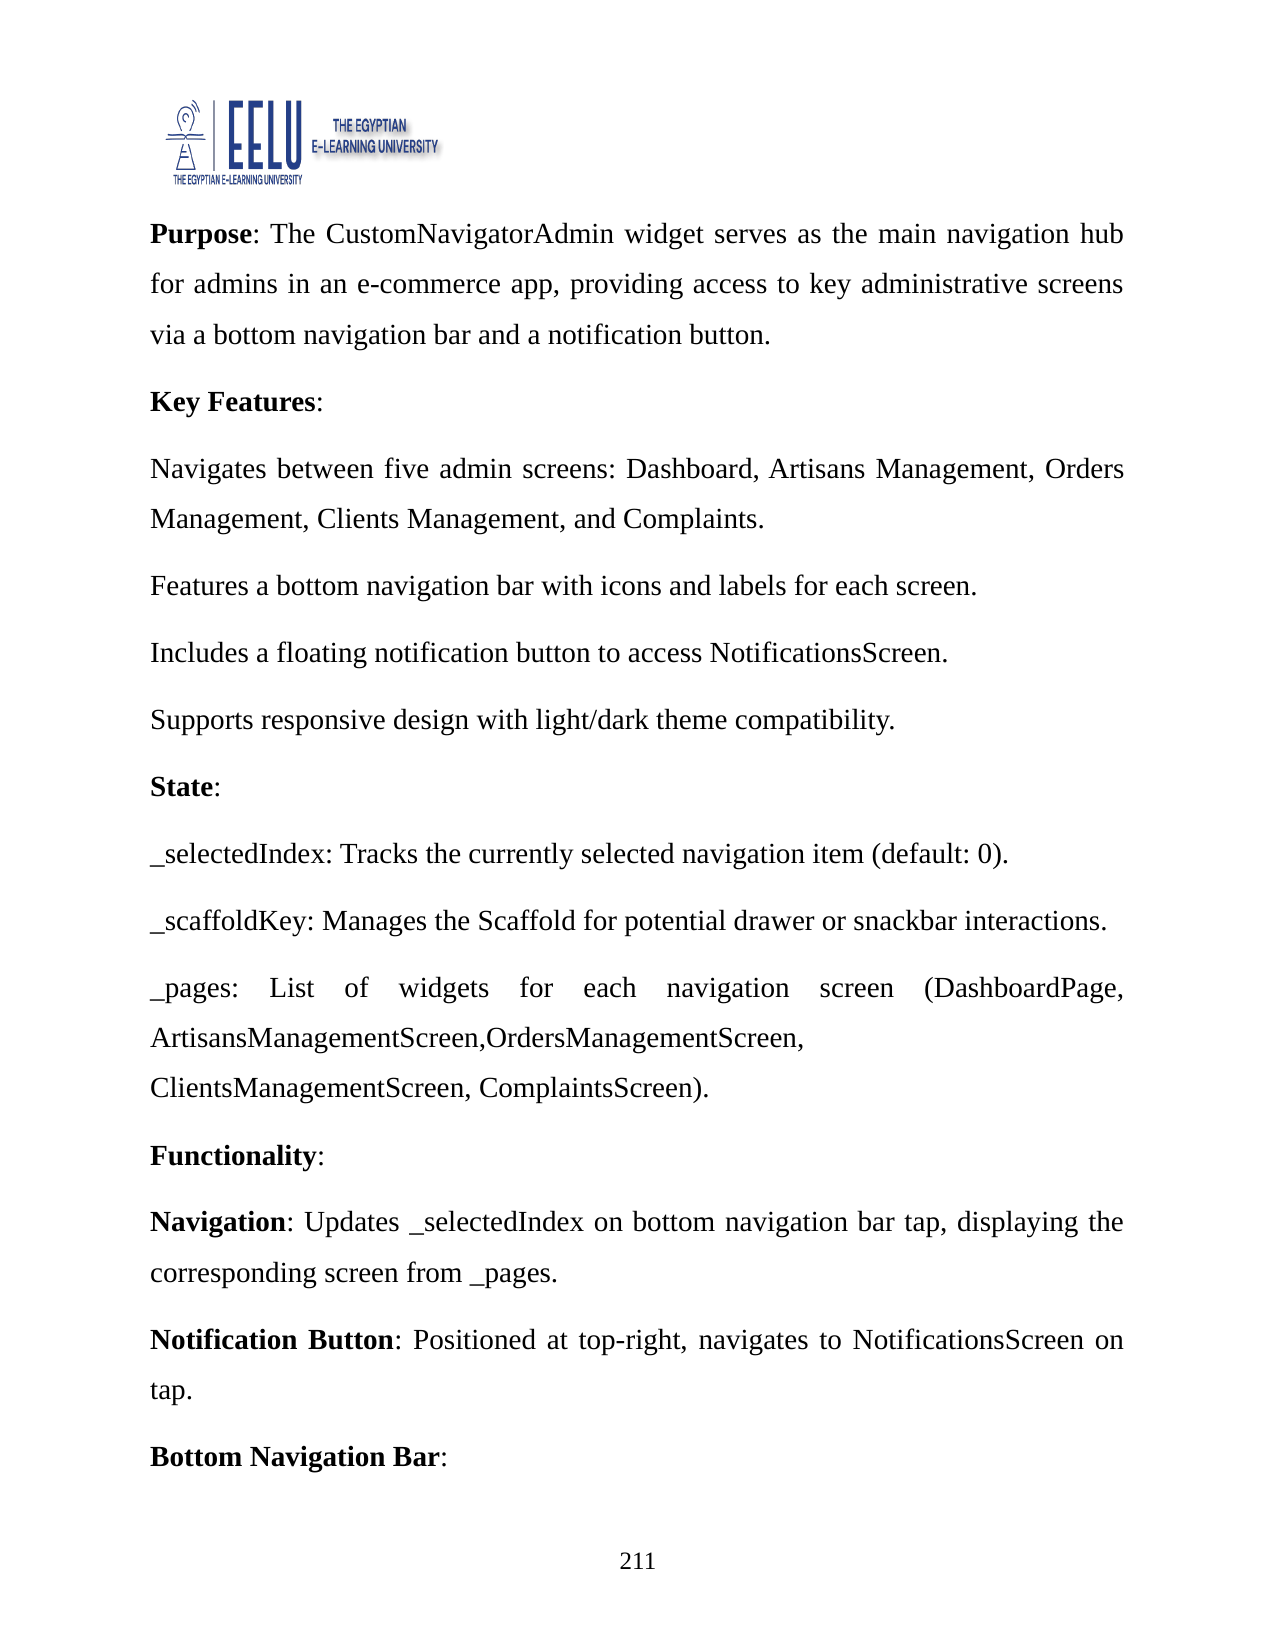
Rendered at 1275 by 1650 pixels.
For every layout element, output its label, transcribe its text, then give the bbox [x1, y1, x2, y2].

text Supports responsive design with light/dark theme compatibility. [150, 702, 1125, 736]
text _pages: List of widgets for each navigation screen (DashboardPage, ArtisansManagementScreen,OrdersManagementScreen, ClientsManagementScreen, ComplaintsScreen). [150, 970, 1125, 1104]
text Bottom Navigation Bar: [150, 1439, 1125, 1473]
text Functionality: [150, 1138, 1125, 1171]
text Key Features: [150, 384, 1125, 417]
text Includes a floating notification button to access NotificationsScreen. [150, 635, 1125, 669]
text Navigation: Updates _selectedIndex on bottom navigation bar tap, displaying the corresponding screen from _pages. [150, 1204, 1125, 1288]
text State: [150, 769, 1125, 803]
picture [150, 75, 444, 188]
text Features a bottom navigation bar with icons and labels for each screen. [150, 568, 1125, 602]
text Purpose: The CustomNavigatorAdmin widget serves as the main navigation hub for admins in an e-commerce app, providing access to key administrative screens via a bottom navigation bar and a notification button. [150, 216, 1125, 350]
text Navigates between five admin screens: Dashboard, Artisans Management, Orders Management, Clients Management, and Complaints. [150, 451, 1125, 535]
text Notification Button: Positioned at top-right, navigates to NotificationsScreen on tap. [150, 1322, 1125, 1406]
text _scaffoldKey: Manages the Scaffold for potential drawer or snackbar interactions. [150, 903, 1125, 937]
text _selectedIndex: Tracks the currently selected navigation item (default: 0). [150, 836, 1125, 869]
